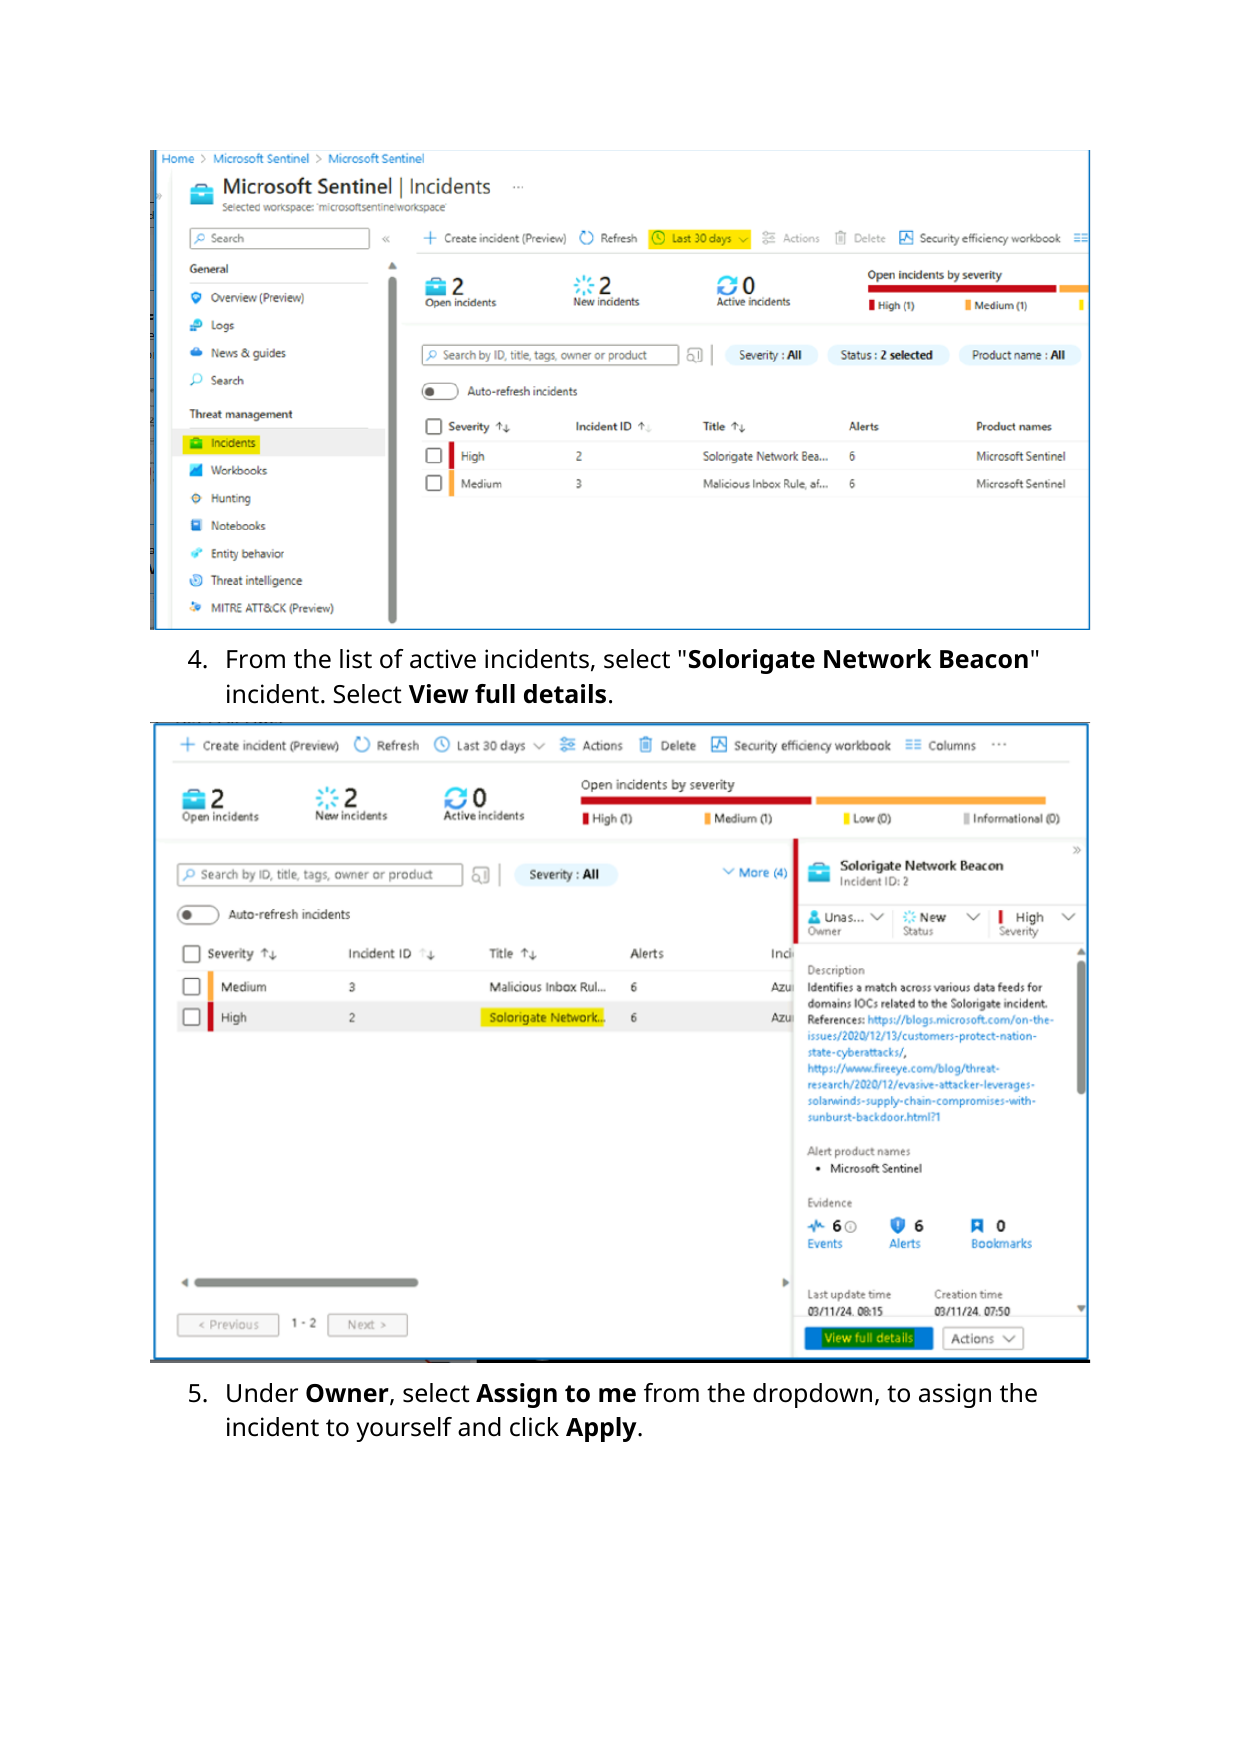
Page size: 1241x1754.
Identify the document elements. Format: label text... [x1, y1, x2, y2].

picture [150, 722, 1091, 1363]
list From the list of active incidents, select "Solorigate Network Beacon" incident. Select View full details. [187, 642, 1090, 710]
list Under Owner, select Assign to me from the dropdown, to assign the incident to yourself and click Apply. [187, 1375, 1090, 1443]
picture [150, 150, 1091, 630]
